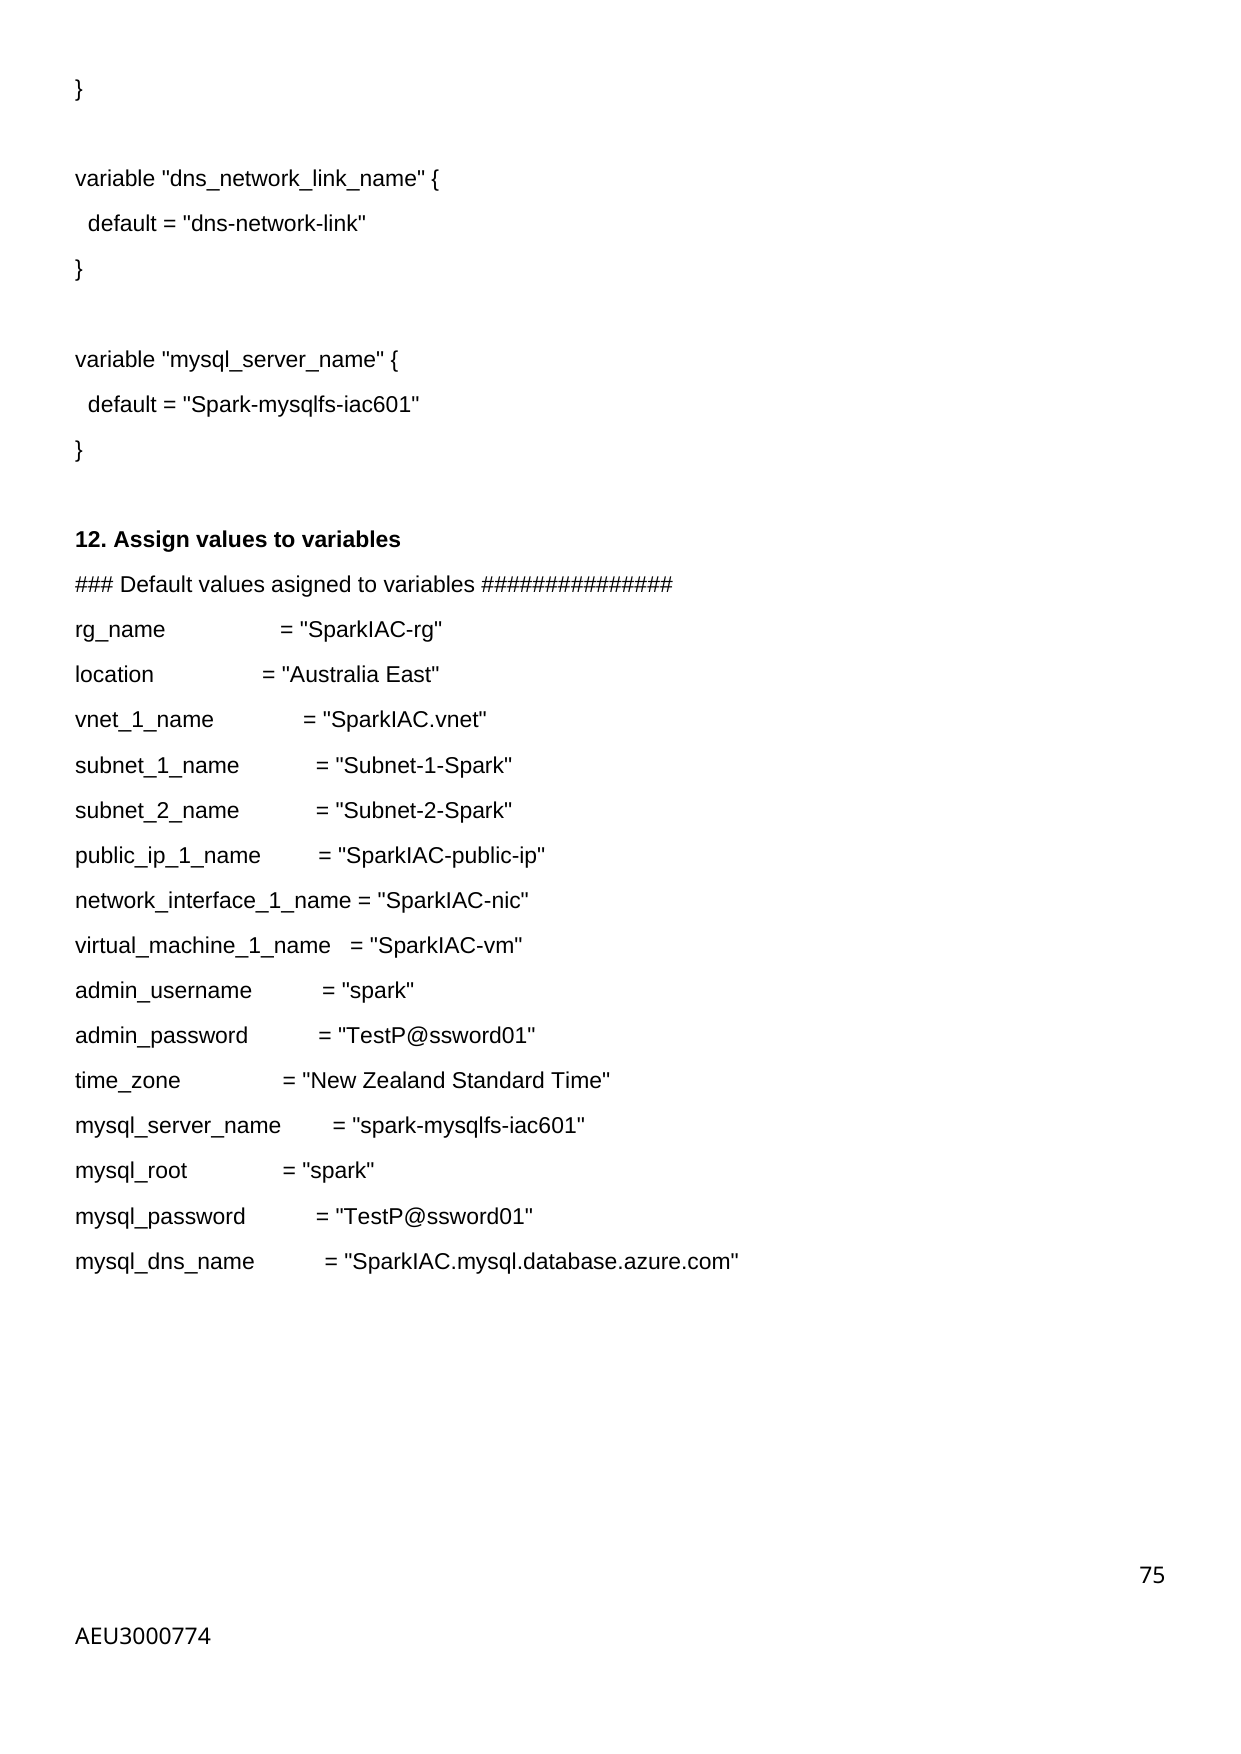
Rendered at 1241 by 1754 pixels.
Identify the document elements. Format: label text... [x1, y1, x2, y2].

text variable "dns_network_link_name" { [75, 165, 1165, 192]
text } [75, 75, 1165, 101]
text } [75, 436, 1165, 462]
text mysql_root = "spark" [75, 1157, 1165, 1184]
text vnet_1_name = "SparkIAC.vnet" [75, 706, 1165, 733]
text mysql_password = "TestP@ssword01" [75, 1203, 1165, 1229]
text } [75, 255, 1165, 282]
text admin_password = "TestP@ssword01" [75, 1022, 1165, 1048]
text subnet_1_name = "Subnet-1-Spark" [75, 752, 1165, 778]
text network_interface_1_name = "SparkIAC-nic" [75, 887, 1165, 913]
text admin_username = "spark" [75, 977, 1165, 1003]
text mysql_server_name = "spark-mysqlfs-iac601" [75, 1112, 1165, 1139]
text time_zone = "New Zealand Standard Time" [75, 1067, 1165, 1094]
text location = "Australia East" [75, 661, 1165, 688]
text variable "mysql_server_name" { [75, 346, 1165, 372]
text default = "dns-network-link" [75, 210, 1165, 237]
text subnet_2_name = "Subnet-2-Spark" [75, 797, 1165, 823]
text virtual_machine_1_name = "SparkIAC-vm" [75, 932, 1165, 958]
text ### Default values asigned to variables ############### [75, 571, 1165, 597]
text mysql_dns_name = "SparkIAC.mysql.database.azure.com" [75, 1248, 1165, 1274]
text public_ip_1_name = "SparkIAC-public-ip" [75, 842, 1165, 868]
text 12. Assign values to variables [75, 526, 1165, 552]
text rg_name = "SparkIAC-rg" [75, 616, 1165, 643]
text default = "Spark-mysqlfs-iac601" [75, 391, 1165, 417]
